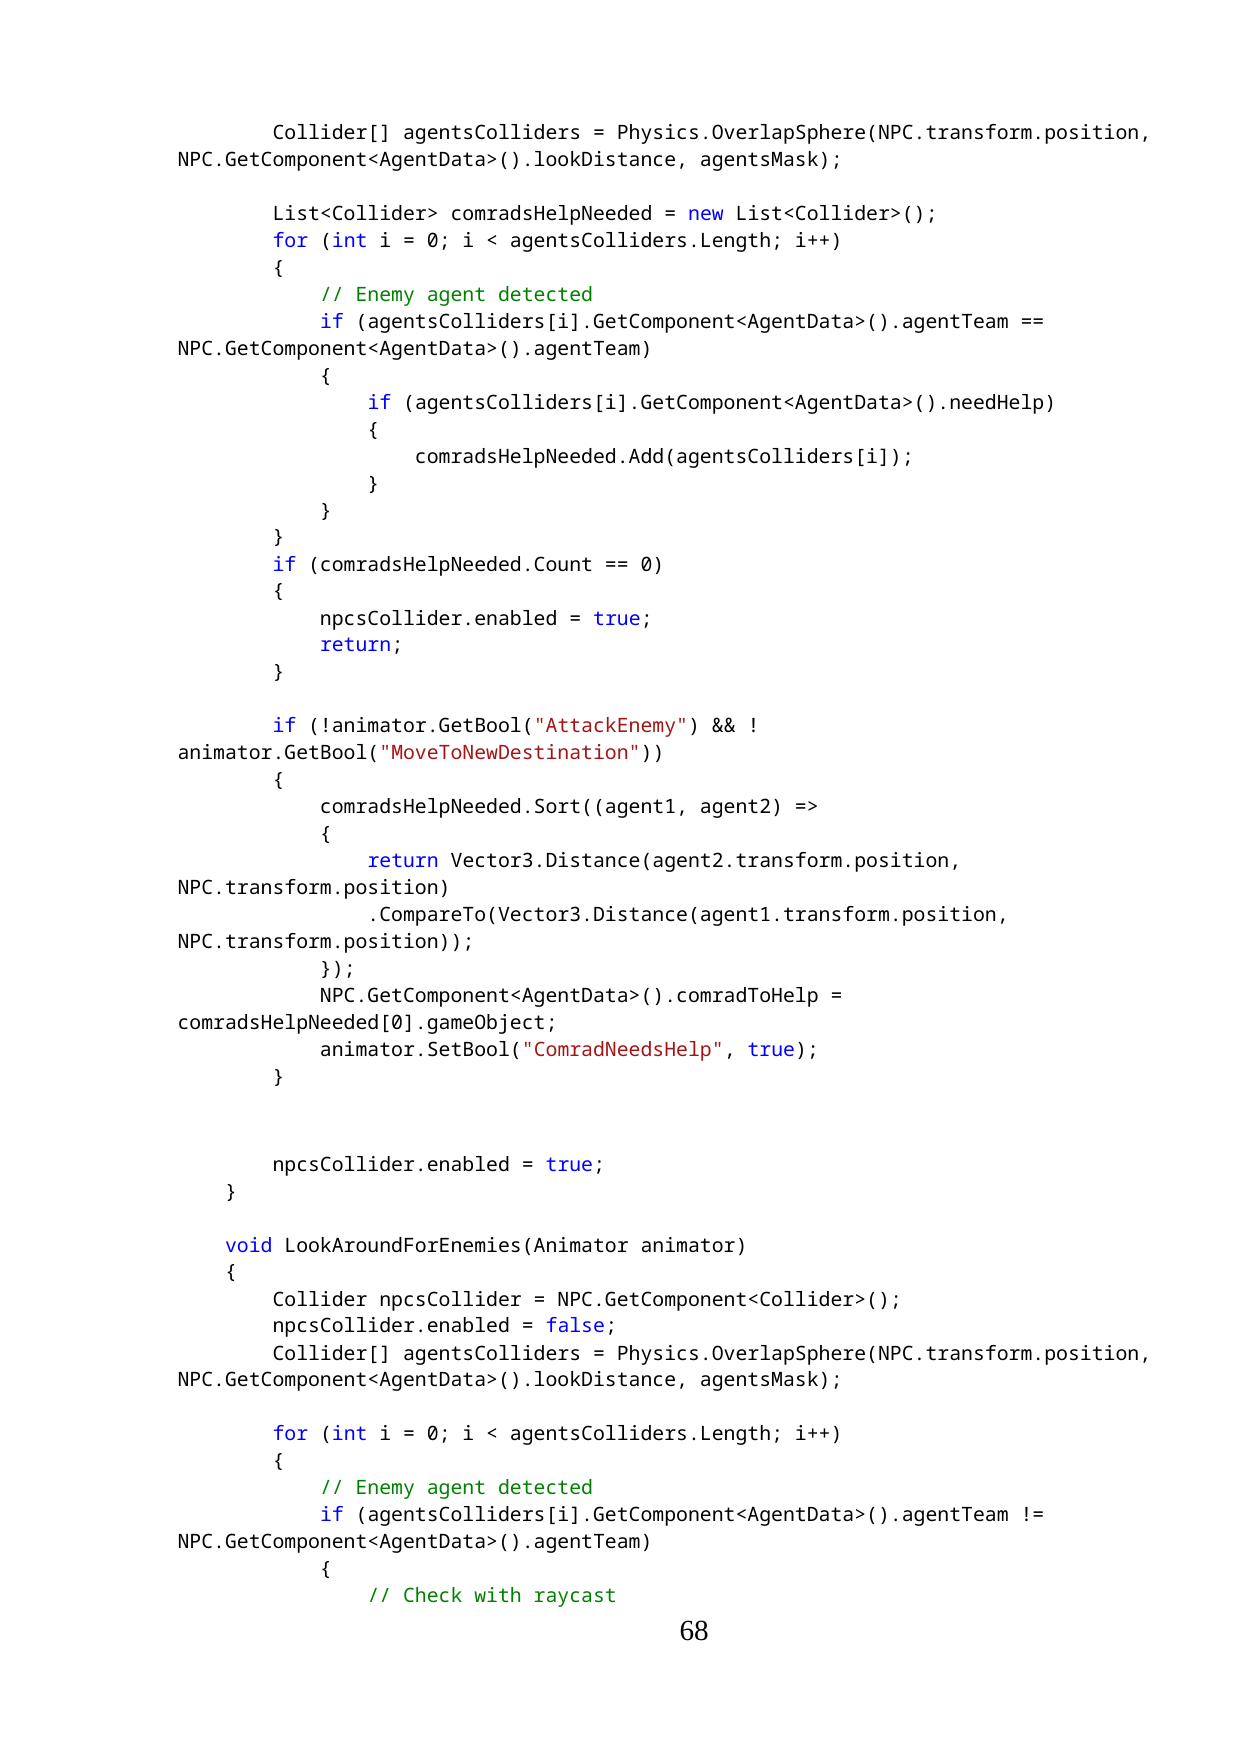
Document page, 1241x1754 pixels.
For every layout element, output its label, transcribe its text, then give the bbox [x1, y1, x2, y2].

text npcsCollider.enabled = true; [177, 604, 1152, 631]
text { [177, 766, 1152, 793]
text { [177, 1258, 1152, 1285]
text animator.SetBool("ComradNeedsHelp", true); [177, 1035, 1152, 1062]
text for (int i = 0; i < agentsColliders.Length; i++) [177, 1420, 1152, 1447]
text if (agentsColliders[i].GetComponent<AgentData>().needHelp) [177, 388, 1152, 415]
text NPC.GetComponent<AgentData>().comradToHelp = comradsHelpNeeded[0].gameObject; [177, 981, 1152, 1035]
text } [177, 469, 1152, 496]
text npcsCollider.enabled = true; [177, 1150, 1152, 1177]
text } [177, 496, 1152, 523]
text comradsHelpNeeded.Sort((agent1, agent2) => [177, 793, 1152, 819]
text List<Collider> comradsHelpNeeded = new List<Collider>(); [177, 199, 1152, 226]
text .CompareTo(Vector3.Distance(agent1.transform.position, NPC.transform.position)); [177, 901, 1152, 954]
text } [177, 1177, 1152, 1204]
text return; [177, 631, 1152, 658]
text { [177, 415, 1152, 442]
text if (!animator.GetBool("AttackEnemy") && !animator.GetBool("MoveToNewDestination")) [177, 712, 1152, 766]
text if (comradsHelpNeeded.Count == 0) [177, 550, 1152, 577]
text return Vector3.Distance(agent2.transform.position, NPC.transform.position) [177, 847, 1152, 901]
text for (int i = 0; i < agentsColliders.Length; i++) [177, 226, 1152, 253]
text { [177, 1447, 1152, 1474]
text { [177, 819, 1152, 847]
text npcsCollider.enabled = false; [177, 1312, 1152, 1339]
text comradsHelpNeeded.Add(agentsColliders[i]); [177, 442, 1152, 469]
text Collider npcsCollider = NPC.GetComponent<Collider>(); [177, 1285, 1152, 1312]
text // Check with raycast [177, 1582, 1152, 1608]
text } [177, 1062, 1152, 1089]
text if (agentsColliders[i].GetComponent<AgentData>().agentTeam == NPC.GetComponent<AgentData>().agentTeam) [177, 307, 1152, 361]
text { [177, 1554, 1152, 1582]
text } [177, 658, 1152, 685]
text // Enemy agent detected [177, 1474, 1152, 1501]
text { [177, 577, 1152, 604]
text }); [177, 954, 1152, 981]
text Collider[] agentsColliders = Physics.OverlapSphere(NPC.transform.position, NPC.GetComponent<AgentData>().lookDistance, agentsMask); [177, 118, 1152, 172]
text // Enemy agent detected [177, 280, 1152, 307]
text { [177, 253, 1152, 280]
text void LookAroundForEnemies(Animator animator) [177, 1231, 1152, 1258]
text { [177, 361, 1152, 388]
text Collider[] agentsColliders = Physics.OverlapSphere(NPC.transform.position, NPC.GetComponent<AgentData>().lookDistance, agentsMask); [177, 1339, 1152, 1393]
text if (agentsColliders[i].GetComponent<AgentData>().agentTeam != NPC.GetComponent<AgentData>().agentTeam) [177, 1501, 1152, 1554]
text } [177, 523, 1152, 550]
